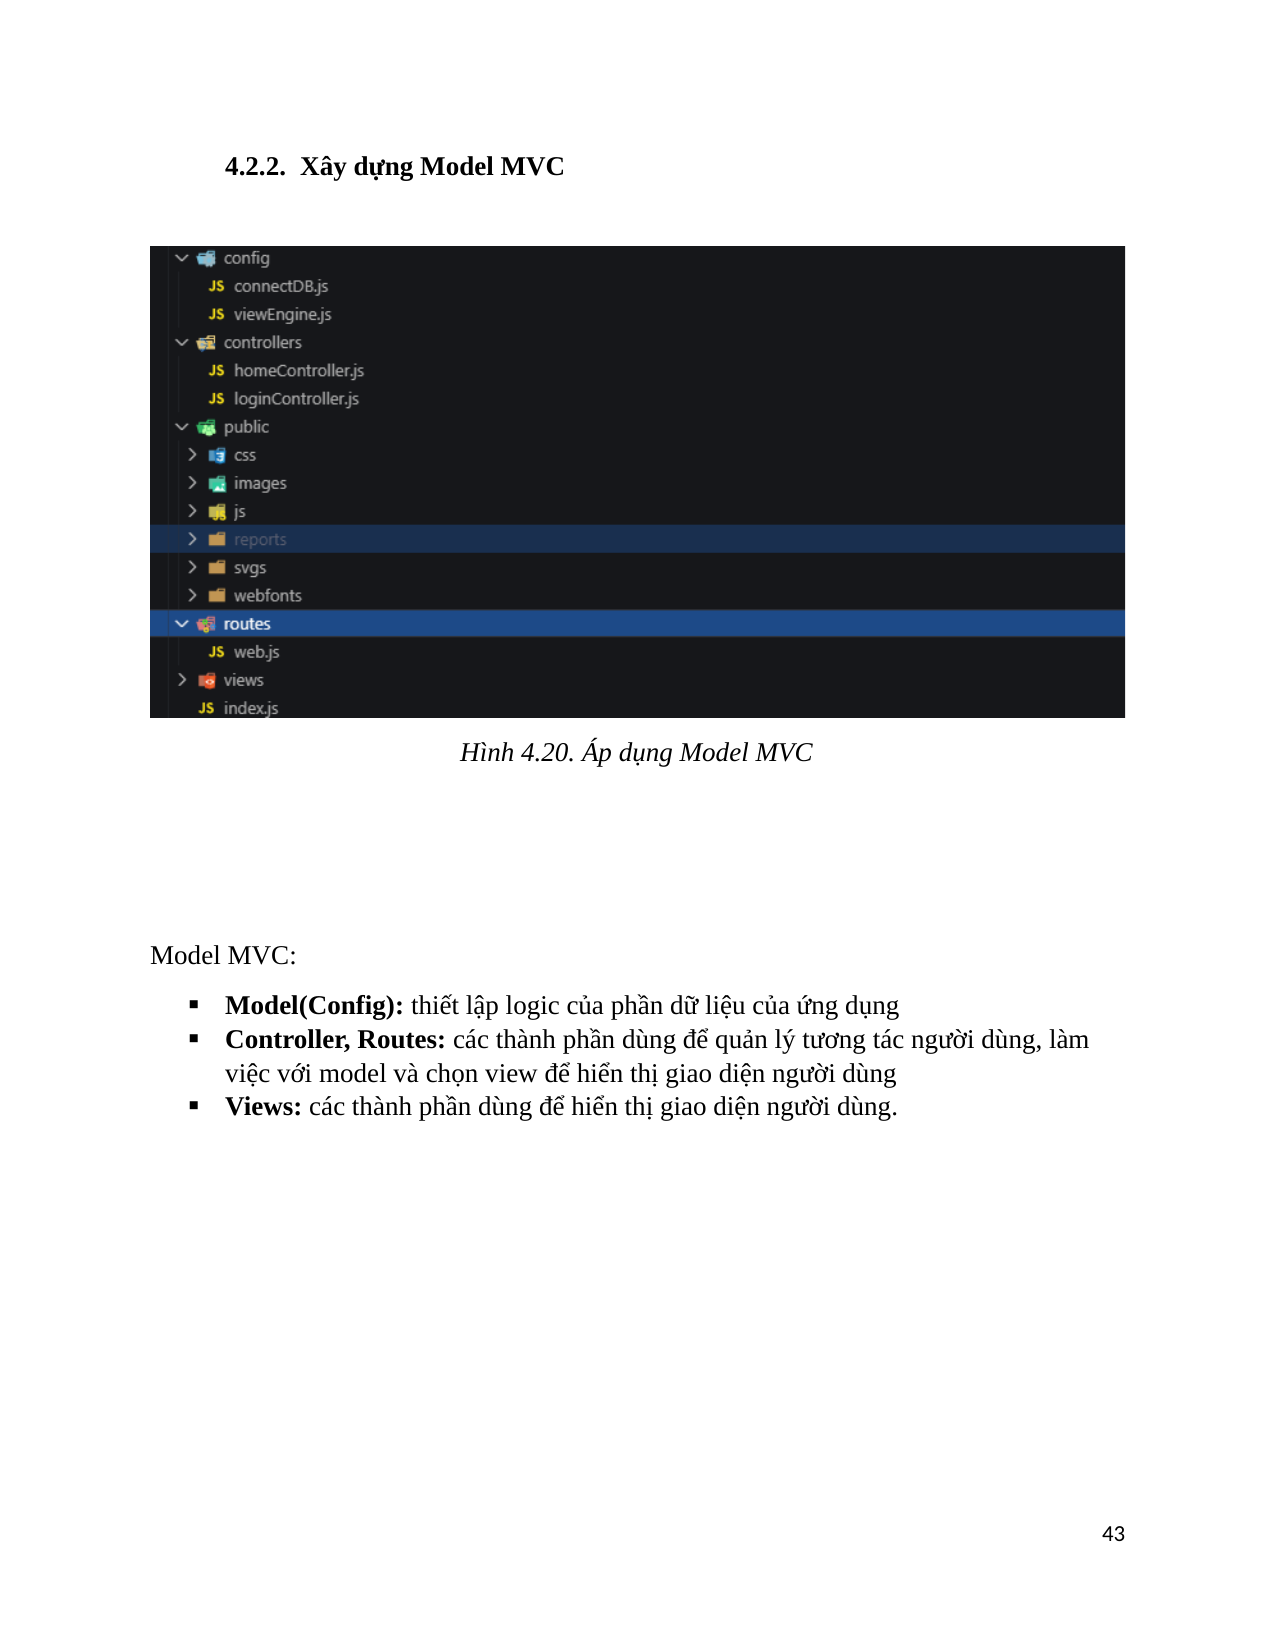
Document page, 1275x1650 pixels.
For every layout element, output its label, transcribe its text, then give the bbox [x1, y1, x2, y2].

text Model MVC: [150, 939, 1125, 970]
text Hình 4.20. Áp dụng Model MVC [150, 737, 1125, 768]
list Model(Config): thiết lập logic của phần dữ liệu của ứng dụng [187, 989, 1125, 1021]
text Xây dựng Model MVC [225, 150, 1125, 181]
picture [150, 246, 1125, 718]
list Views: các thành phần dùng để hiển thị giao diện người dùng. [187, 1090, 1125, 1122]
list Controller, Routes: các thành phần dùng để quản lý tương tác người dùng, làm việc với model và chọn view để hiển thị giao diện người dùng [187, 1023, 1125, 1088]
